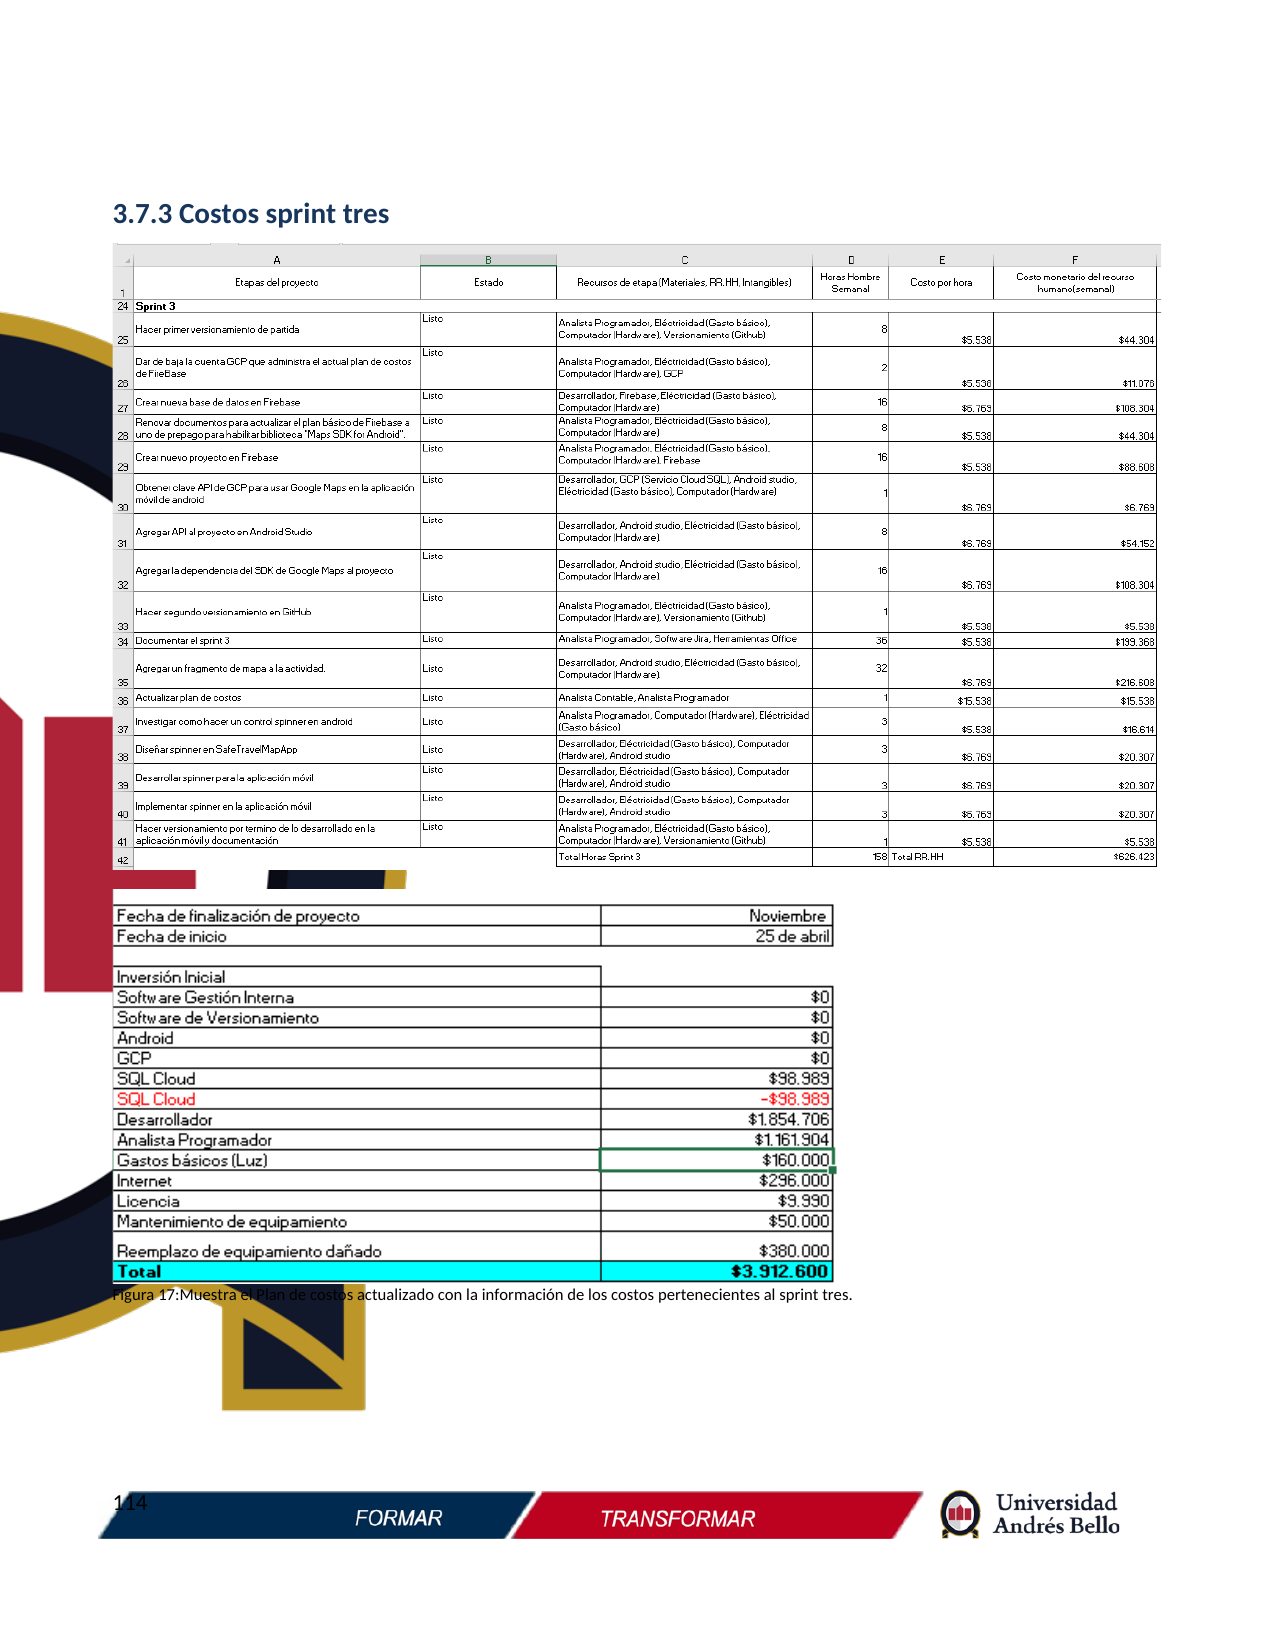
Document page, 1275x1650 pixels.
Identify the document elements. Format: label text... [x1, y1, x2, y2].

subtitle 3.7.3 Costos sprint tres [112, 195, 1162, 231]
picture [0, 243, 1162, 1423]
picture [97, 1489, 1120, 1539]
text Figura 17:Muestra el Plan de costos actualizado con la información de los costos pertenecientes al sprint tres. [112, 1284, 1162, 1304]
